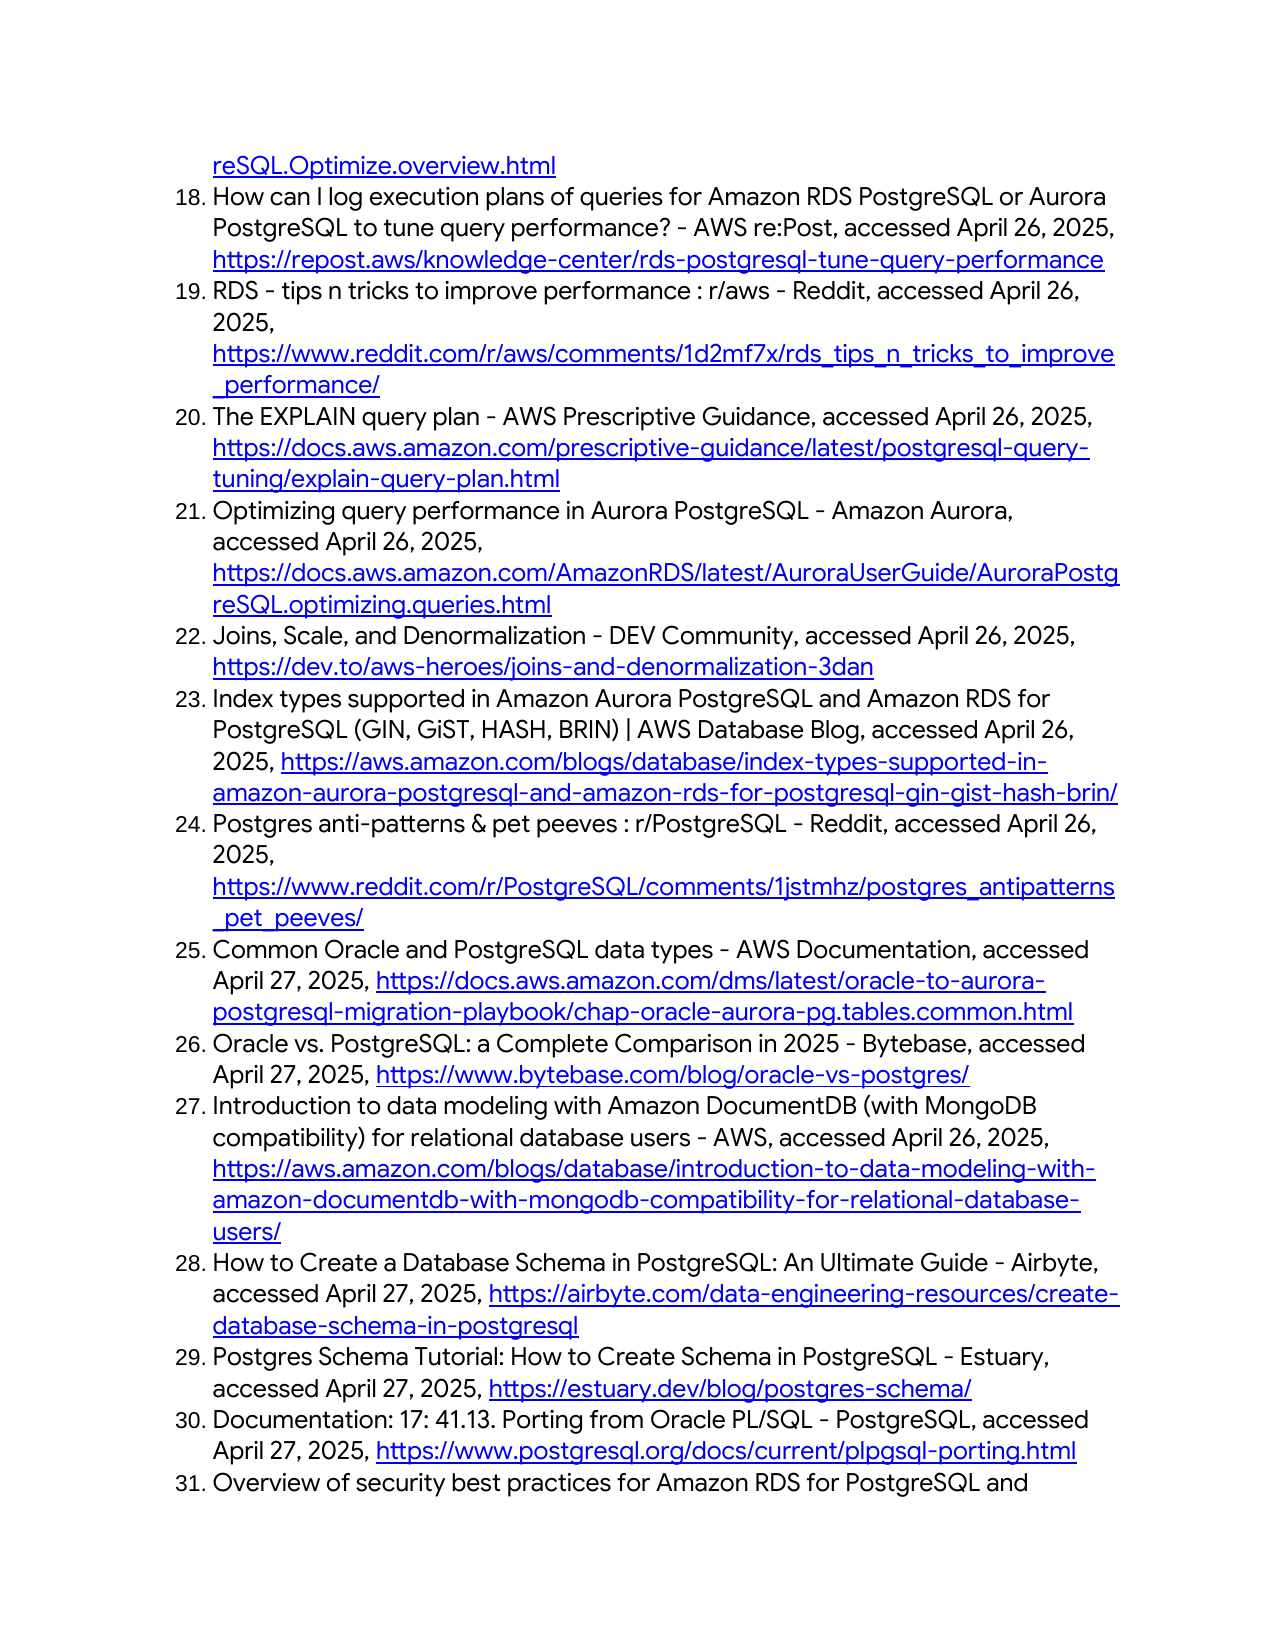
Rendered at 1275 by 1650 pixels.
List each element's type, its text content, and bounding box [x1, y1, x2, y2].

list Oracle vs. PostgreSQL: a Complete Comparison in 2025 - Bytebase, accessed April 27, 2025, https://www.bytebase.com/blog/oracle-vs-postgres/ [175, 1028, 1125, 1091]
list The EXPLAIN query plan - AWS Prescriptive Guidance, accessed April 26, 2025, https://docs.aws.amazon.com/prescriptive-guidance/latest/postgresql-query-tuning/explain-query-plan.html [175, 401, 1125, 495]
list Postgres anti-patterns & pet peeves : r/PostgreSQL - Reddit, accessed April 26, 2025, https://www.reddit.com/r/PostgreSQL/comments/1jstmhz/postgres_antipatterns_pet_peeves/ [175, 808, 1125, 934]
list Joins, Scale, and Denormalization - DEV Community, accessed April 26, 2025, https://dev.to/aws-heroes/joins-and-denormalization-3dan [175, 620, 1125, 683]
list Optimizing query performance in Aurora PostgreSQL - Amazon Aurora, accessed April 26, 2025, https://docs.aws.amazon.com/AmazonRDS/latest/AuroraUserGuide/AuroraPostgreSQL.optimizing.queries.html [175, 495, 1125, 620]
list Introduction to data modeling with Amazon DocumentDB (with MongoDB compatibility) for relational database users - AWS, accessed April 26, 2025, https://aws.amazon.com/blogs/database/introduction-to-data-modeling-with-amazon-documentdb-with-mongodb-compatibility-for-relational-database-users/ [175, 1091, 1125, 1247]
list Index types supported in Amazon Aurora PostgreSQL and Amazon RDS for PostgreSQL (GIN, GiST, HASH, BRIN) | AWS Database Blog, accessed April 26, 2025, https://aws.amazon.com/blogs/database/index-types-supported-in-amazon-aurora-postgresql-and-amazon-rds-for-postgresql-gin-gist-hash-brin/ [175, 683, 1125, 808]
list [175, 150, 1125, 181]
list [175, 1467, 1125, 1498]
list Documentation: 17: 41.13. Porting from Oracle PL/SQL - PostgreSQL, accessed April 27, 2025, https://www.postgresql.org/docs/current/plpgsql-porting.html [175, 1404, 1125, 1467]
list Postgres Schema Tutorial: How to Create Schema in PostgreSQL - Estuary, accessed April 27, 2025, https://estuary.dev/blog/postgres-schema/ [175, 1341, 1125, 1404]
list How to Create a Database Schema in PostgreSQL: An Ultimate Guide - Airbyte, accessed April 27, 2025, https://airbyte.com/data-engineering-resources/create-database-schema-in-postgresql [175, 1247, 1125, 1341]
list Common Oracle and PostgreSQL data types - AWS Documentation, accessed April 27, 2025, https://docs.aws.amazon.com/dms/latest/oracle-to-aurora-postgresql-migration-playbook/chap-oracle-aurora-pg.tables.common.html [175, 934, 1125, 1028]
list RDS - tips n tricks to improve performance : r/aws - Reddit, accessed April 26, 2025, https://www.reddit.com/r/aws/comments/1d2mf7x/rds_tips_n_tricks_to_improve_performance/ [175, 275, 1125, 401]
list How can I log execution plans of queries for Amazon RDS PostgreSQL or Aurora PostgreSQL to tune query performance? - AWS re:Post, accessed April 26, 2025, https://repost.aws/knowledge-center/rds-postgresql-tune-query-performance [175, 181, 1125, 275]
